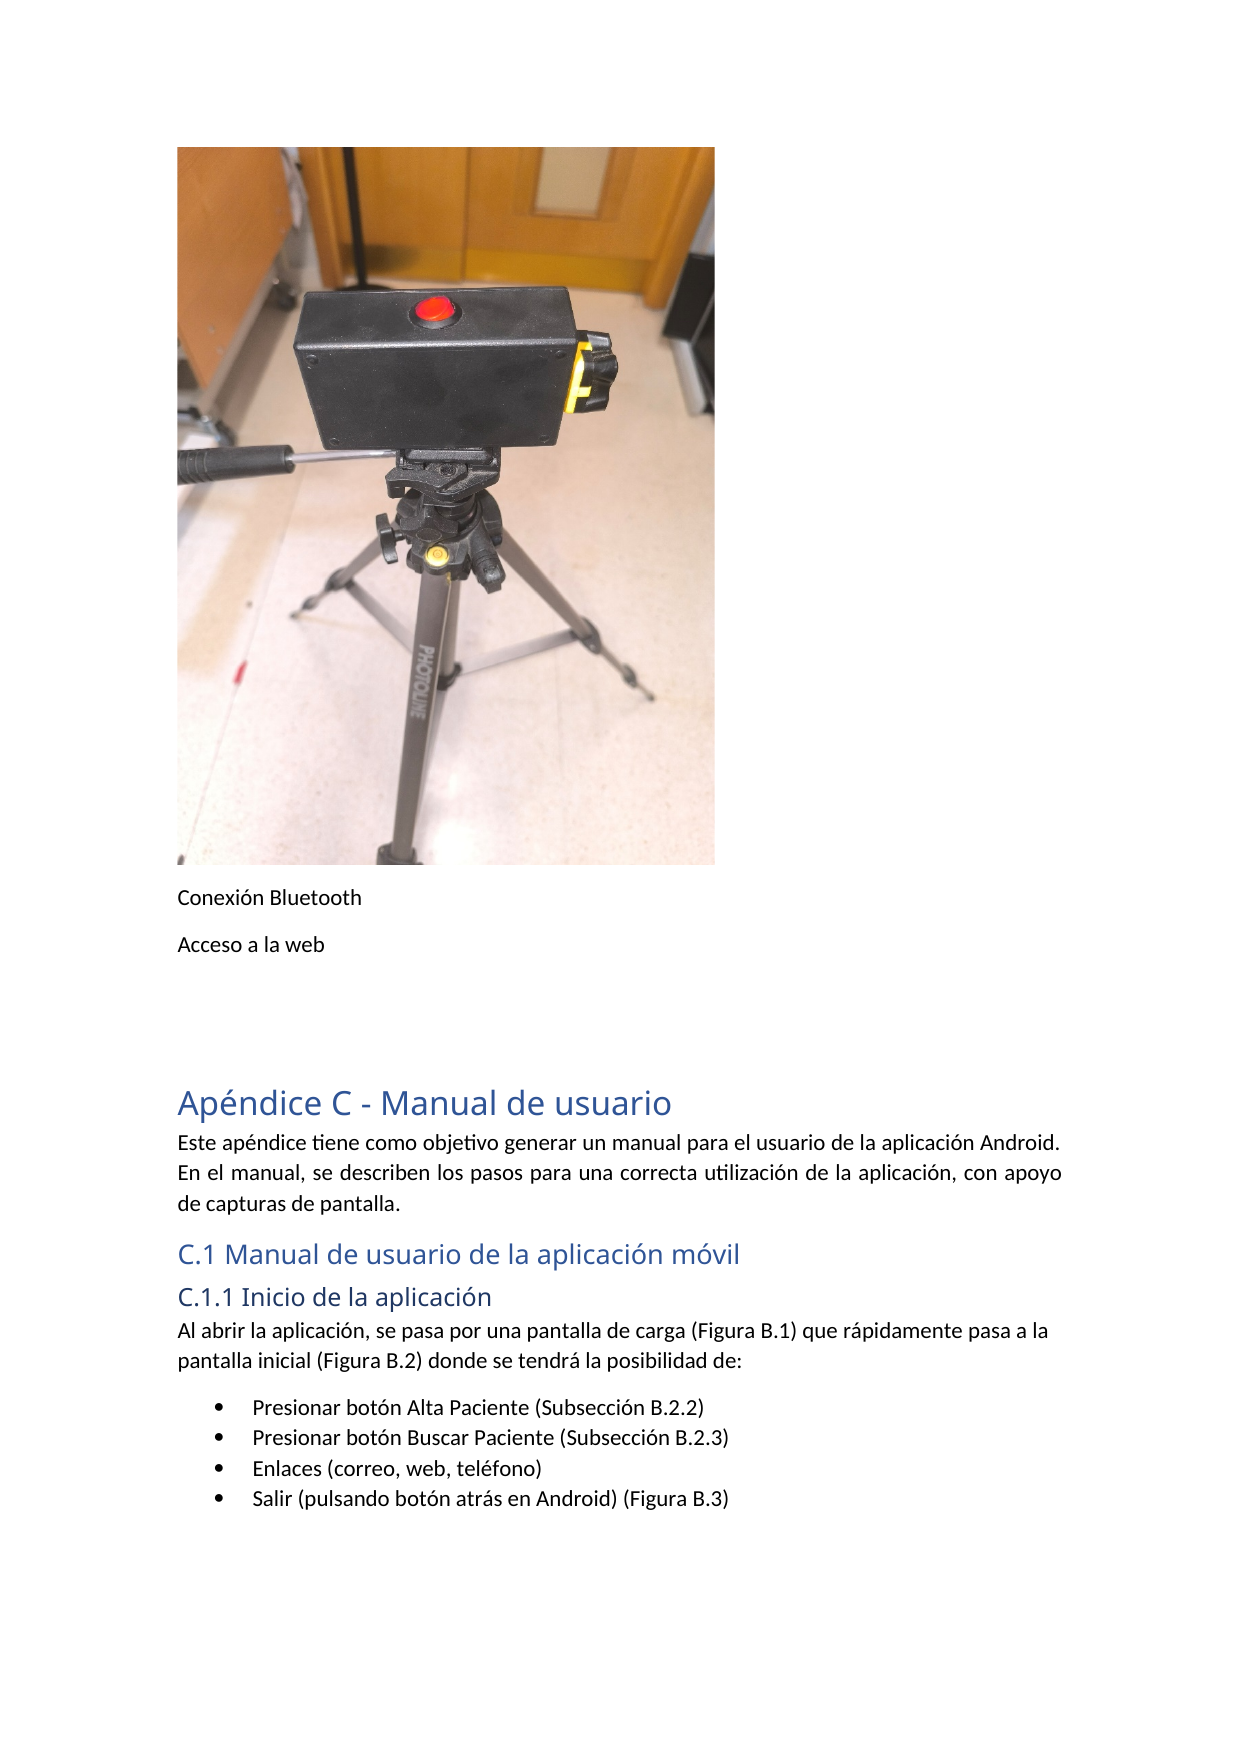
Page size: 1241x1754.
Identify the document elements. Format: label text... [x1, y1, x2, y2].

list Salir (pulsando botón atrás en Android) (Figura B.3) [215, 1484, 1063, 1512]
subtitle C.1.1 Inicio de la aplicación [177, 1279, 1063, 1313]
subtitle C.1 Manual de usuario de la aplicación móvil [177, 1236, 1063, 1272]
text Acceso a la web [177, 930, 1063, 958]
text Este apéndice tiene como objetivo generar un manual para el usuario de la aplicación Android. En el manual, se describen los pasos para una correcta utilización de la aplicación, con apoyo de capturas de pantalla. [177, 1128, 1063, 1217]
list Presionar botón Buscar Paciente (Subsección B.2.3) [215, 1423, 1063, 1452]
list Presionar botón Alta Paciente (Subsección B.2.2) [215, 1393, 1063, 1421]
subtitle Apéndice C - Manual de usuario [177, 1079, 1063, 1125]
text Al abrir la aplicación, se pasa por una pantalla de carga (Figura B.1) que rápidamente pasa a la pantalla inicial (Figura B.2) donde se tendrá la posibilidad de: [177, 1316, 1063, 1374]
list Enlaces (correo, web, teléfono) [215, 1454, 1063, 1482]
text Conexión Bluetooth [177, 883, 1063, 911]
picture [177, 147, 715, 865]
